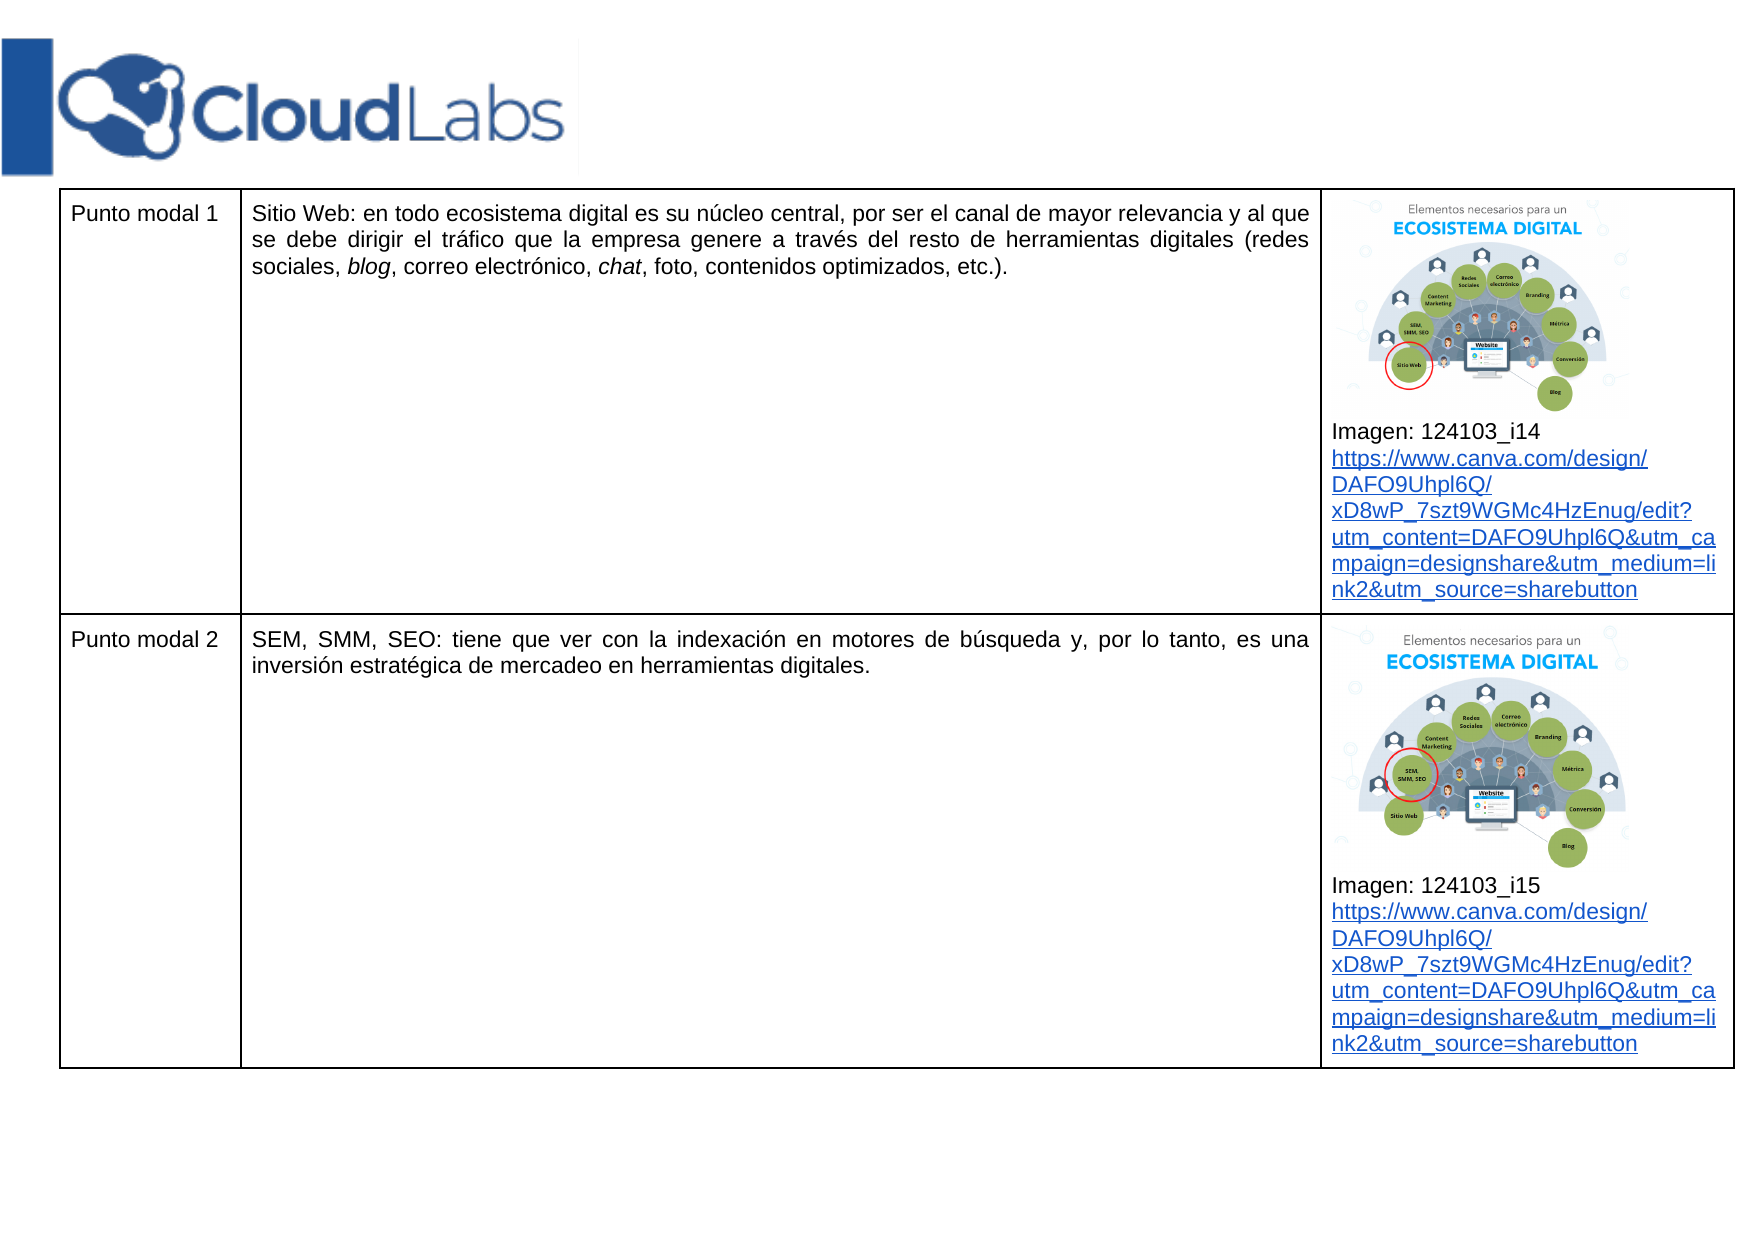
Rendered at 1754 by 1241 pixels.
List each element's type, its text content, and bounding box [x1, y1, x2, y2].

table_cell Imagen: 124103_i15 https://www.canva.com/design/DAFO9Uhpl6Q/xD8wP_7szt9WGMc4HzEnug/edit?utm_content=DAFO9Uhpl6Q&utm_campaign=designshare&utm_medium=link2&utm_source=sharebutton [1322, 615, 1733, 1067]
table_cell Punto modal 1 [61, 190, 240, 613]
table_cell Punto modal 2 [61, 615, 240, 1067]
picture [1331, 625, 1629, 872]
table_cell Sitio Web: en todo ecosistema digital es su núcleo central, por ser el canal de mayor relevancia y al que se debe dirigir el tráfico que la empresa genere a través del resto de herramientas digitales (redes sociales, blog, correo electrónico, chat, foto, contenidos optimizados, etc.). [242, 190, 1320, 613]
table_cell SEM, SMM, SEO: tiene que ver con la indexación en motores de búsqueda y, por lo tanto, es una inversión estratégica de mercadeo en herramientas digitales. [242, 615, 1320, 1067]
picture [1, 26, 579, 188]
table_cell Imagen: 124103_i14 https://www.canva.com/design/DAFO9Uhpl6Q/xD8wP_7szt9WGMc4HzEnug/edit?utm_content=DAFO9Uhpl6Q&utm_campaign=designshare&utm_medium=link2&utm_source=sharebutton [1322, 190, 1733, 613]
picture [1331, 200, 1630, 419]
